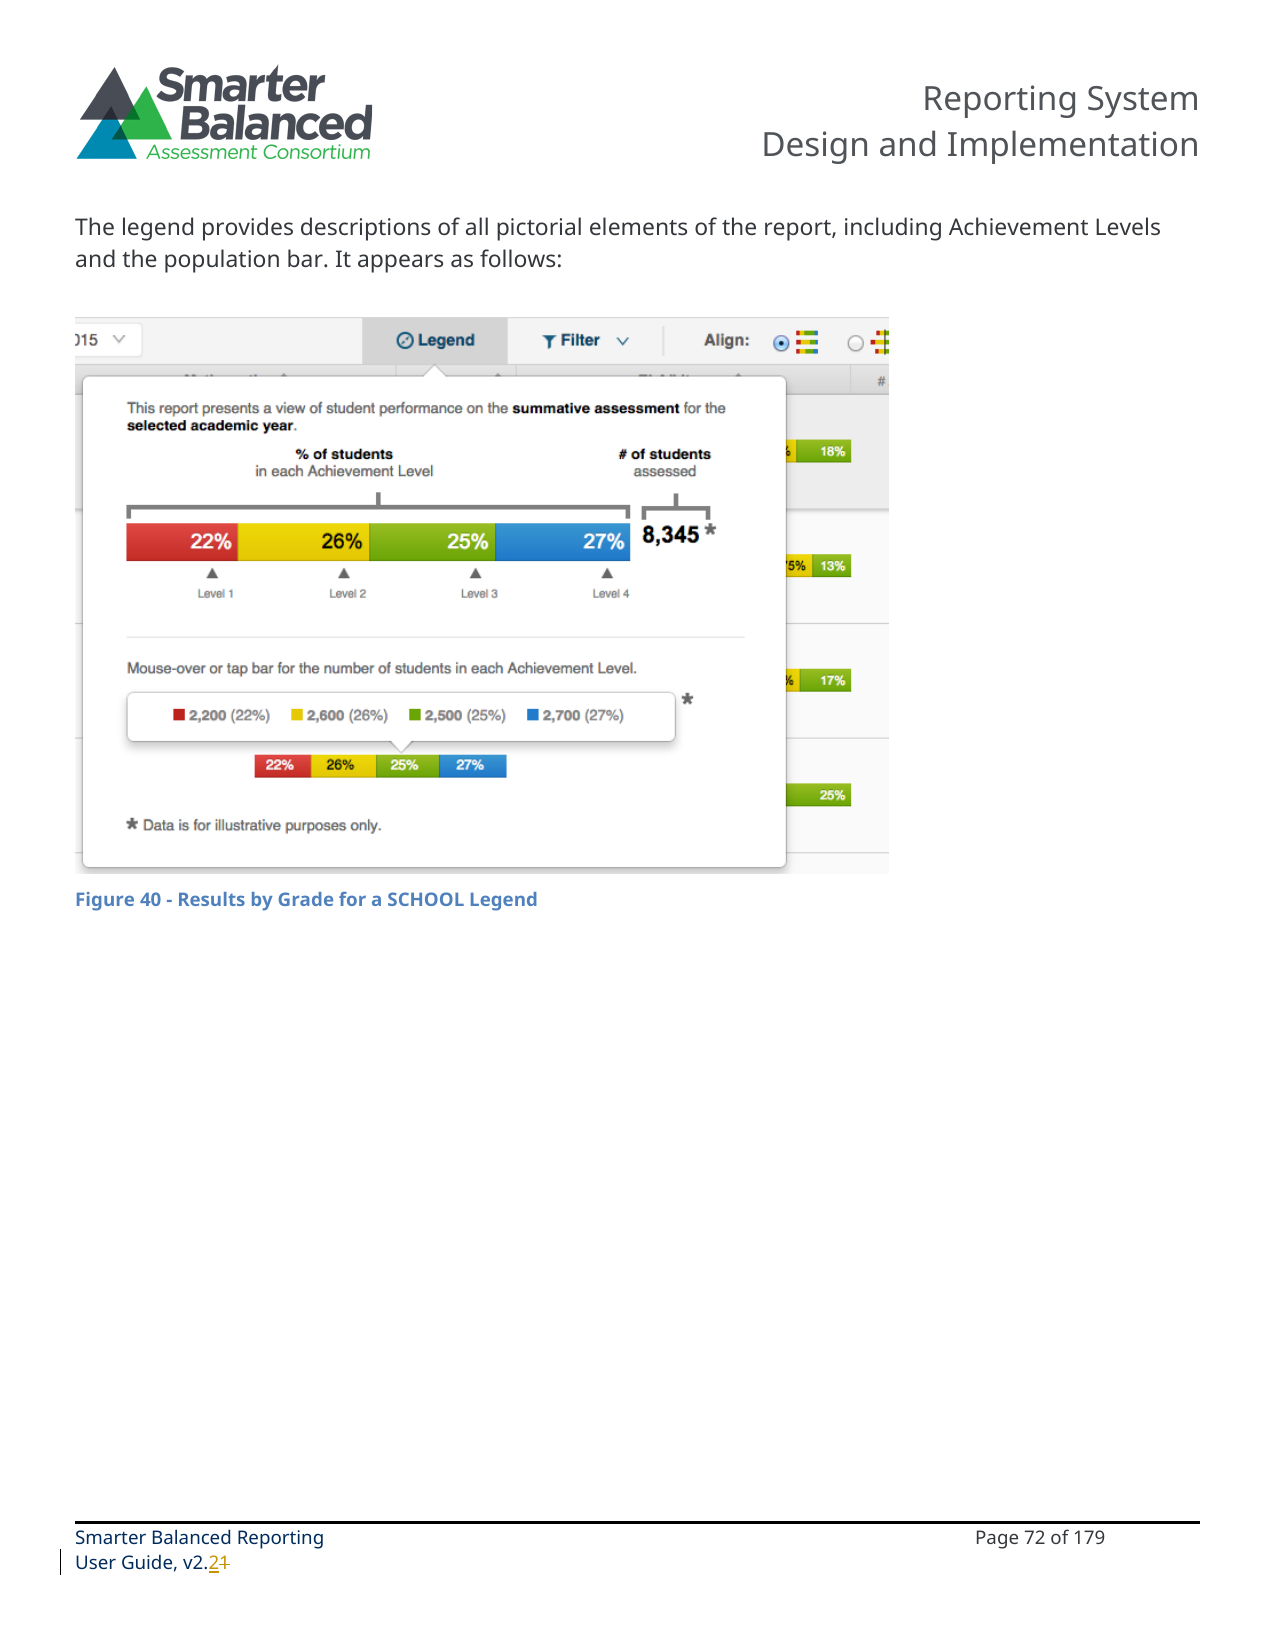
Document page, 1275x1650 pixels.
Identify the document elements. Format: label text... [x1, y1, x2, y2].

text Figure 40 - Results by Grade for a SCHOOL Legend [75, 886, 1200, 912]
text The legend provides descriptions of all pictorial elements of the report, including Achievement Levels and the population bar. It appears as follows: [75, 211, 1200, 274]
picture [76, 64, 373, 159]
picture [75, 317, 889, 874]
